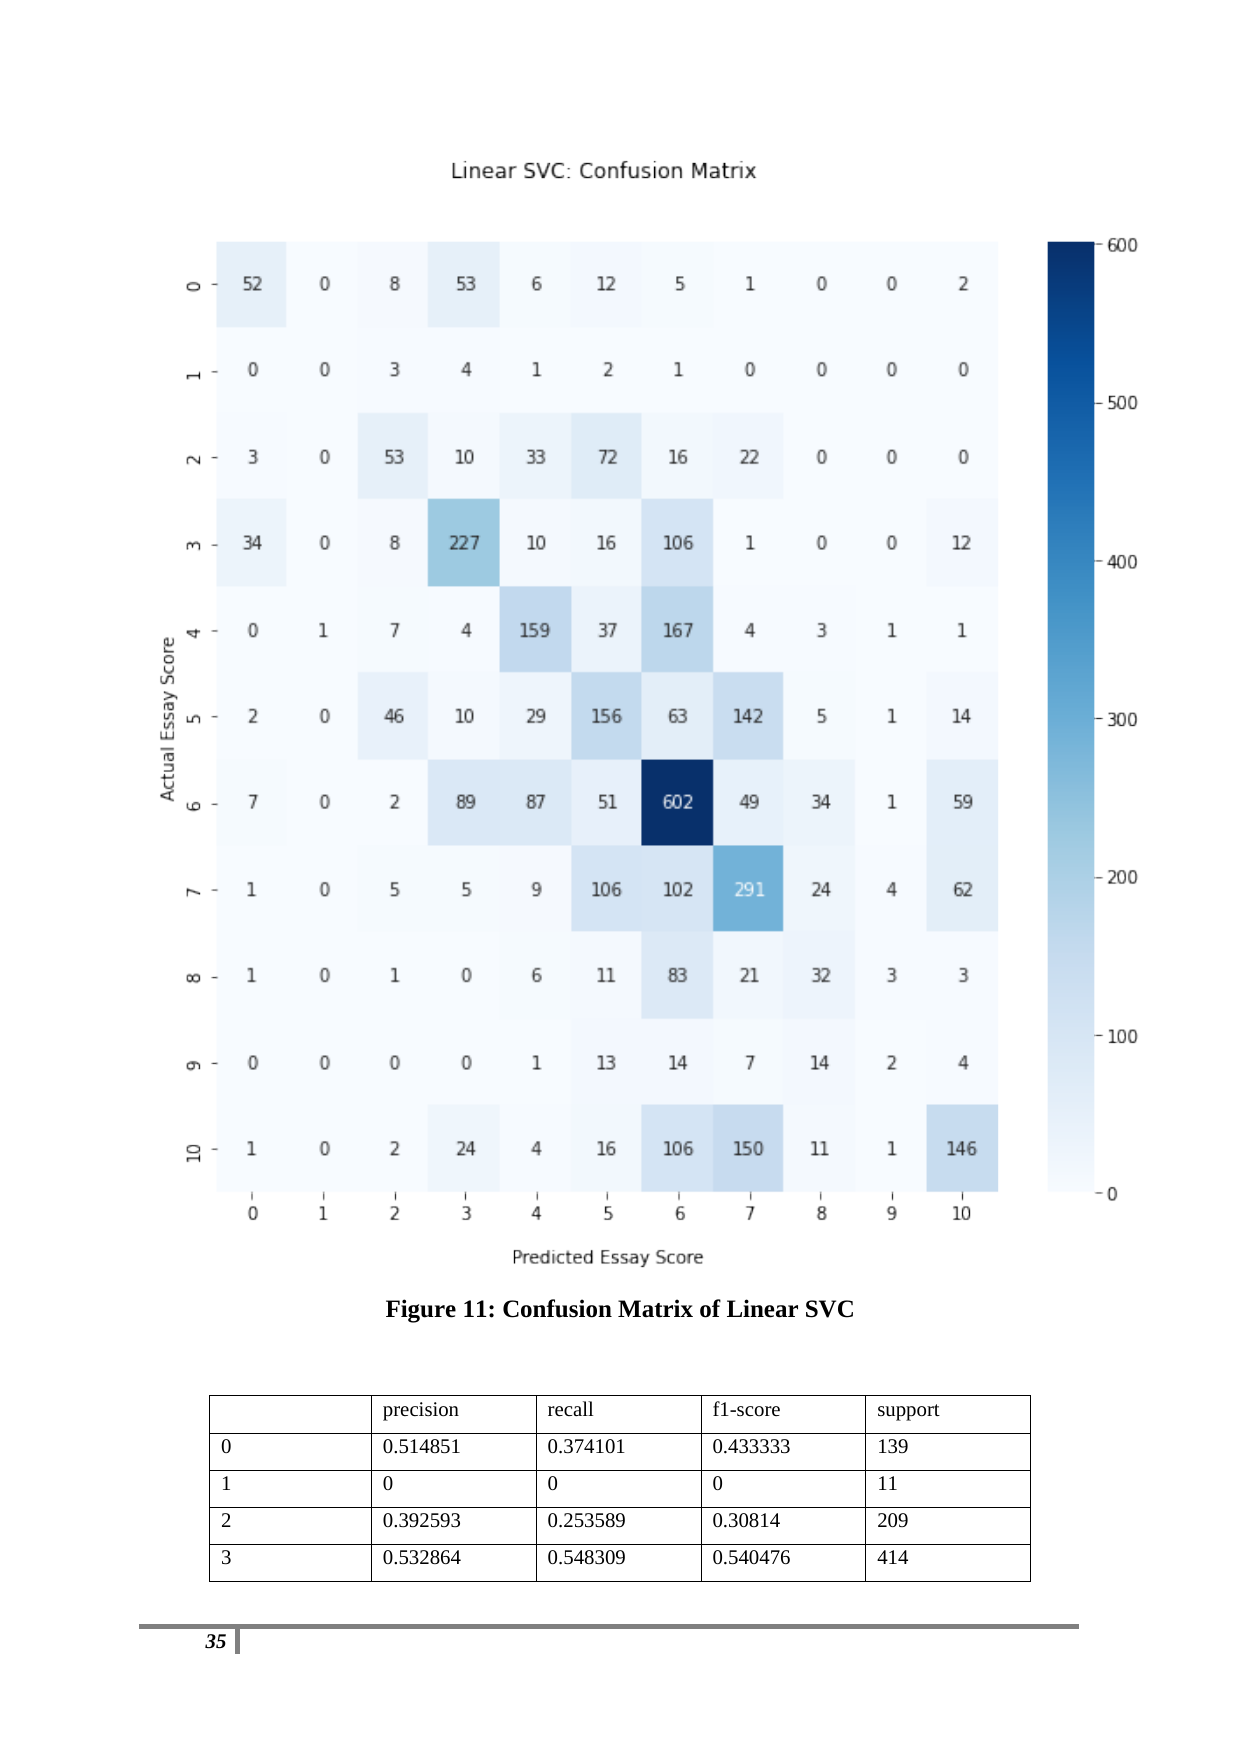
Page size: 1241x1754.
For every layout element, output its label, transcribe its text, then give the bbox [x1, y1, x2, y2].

table_cell 414 [866, 1545, 1030, 1581]
table_cell 1 [210, 1471, 371, 1507]
table_cell 0.514851 [372, 1434, 536, 1469]
table_cell 0 [702, 1471, 865, 1507]
text Figure 11: Confusion Matrix of Linear SVC [150, 1294, 1090, 1323]
table_cell 3 [210, 1545, 371, 1581]
table_cell 0.374101 [537, 1434, 701, 1469]
table_cell 0.540476 [702, 1545, 865, 1581]
table_cell 0.253589 [537, 1508, 701, 1544]
picture [150, 150, 1151, 1280]
table_cell 0.30814 [702, 1508, 865, 1544]
table_cell 139 [866, 1434, 1030, 1469]
table_cell 0.532864 [372, 1545, 536, 1581]
table_header recall [537, 1396, 701, 1432]
table_cell 0.392593 [372, 1508, 536, 1544]
table_cell 11 [866, 1471, 1030, 1507]
table_cell 0 [372, 1471, 536, 1507]
table_cell 0.548309 [537, 1545, 701, 1581]
table_header support [866, 1396, 1030, 1432]
table_header [210, 1396, 371, 1432]
table_header precision [372, 1396, 536, 1432]
table_cell 0 [537, 1471, 701, 1507]
table_cell 0 [210, 1434, 371, 1469]
table_cell 2 [210, 1508, 371, 1544]
table_cell 0.433333 [702, 1434, 865, 1469]
table_cell 209 [866, 1508, 1030, 1544]
table_header f1-score [702, 1396, 865, 1432]
